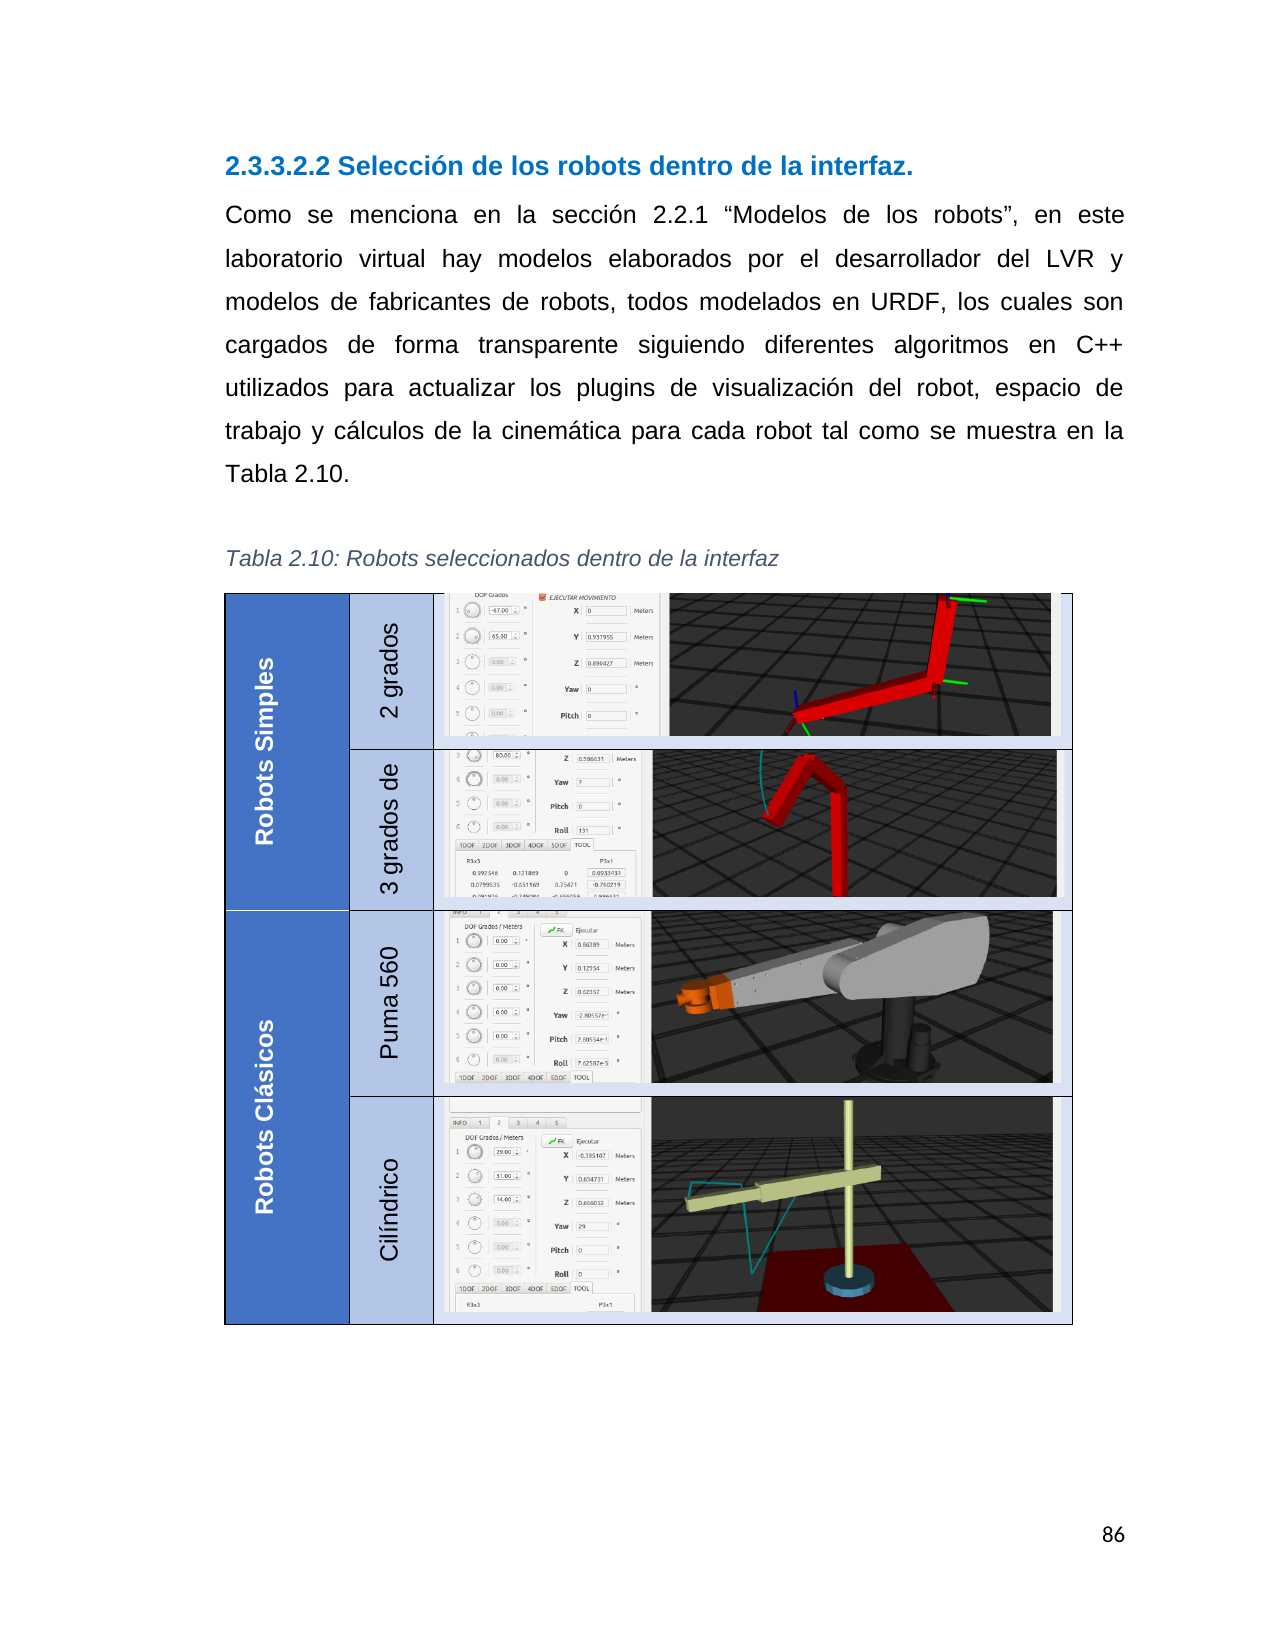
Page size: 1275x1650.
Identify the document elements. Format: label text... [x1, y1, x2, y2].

table_cell Puma 560 [350, 911, 433, 1096]
picture [444, 1097, 1061, 1312]
text Tabla 2.10: Robots seleccionados dentro de la interfaz [225, 545, 1125, 572]
text Como se menciona en la sección 2.2.1 “Modelos de los robots”, en este laboratorio virtual hay modelos elaborados por el desarrollador del LVR y modelos de fabricantes de robots, todos modelados en URDF, los cuales son cargados de forma transparente siguiendo diferentes algoritmos en C++ utilizados para actualizar los plugins de visualización del robot, espacio de trabajo y cálculos de la cinemática para cada robot tal como se muestra en la Tabla 2.10. [225, 200, 1125, 488]
picture [444, 750, 1065, 897]
table_cell [434, 911, 1072, 1096]
table_header 2 grados de libertad [350, 594, 433, 749]
table_header Robots Simples [226, 594, 349, 910]
picture [444, 593, 1061, 736]
table_cell [434, 1097, 1072, 1324]
table_header [434, 594, 1072, 749]
table_cell [434, 750, 1072, 910]
table_cell Cilíndrico [350, 1097, 433, 1324]
picture [444, 911, 1061, 1083]
list Selección de los robots dentro de la interfaz. [225, 150, 1125, 181]
table_cell 3 grados de libertad [350, 750, 433, 910]
table_cell Robots Clásicos [226, 911, 349, 1324]
